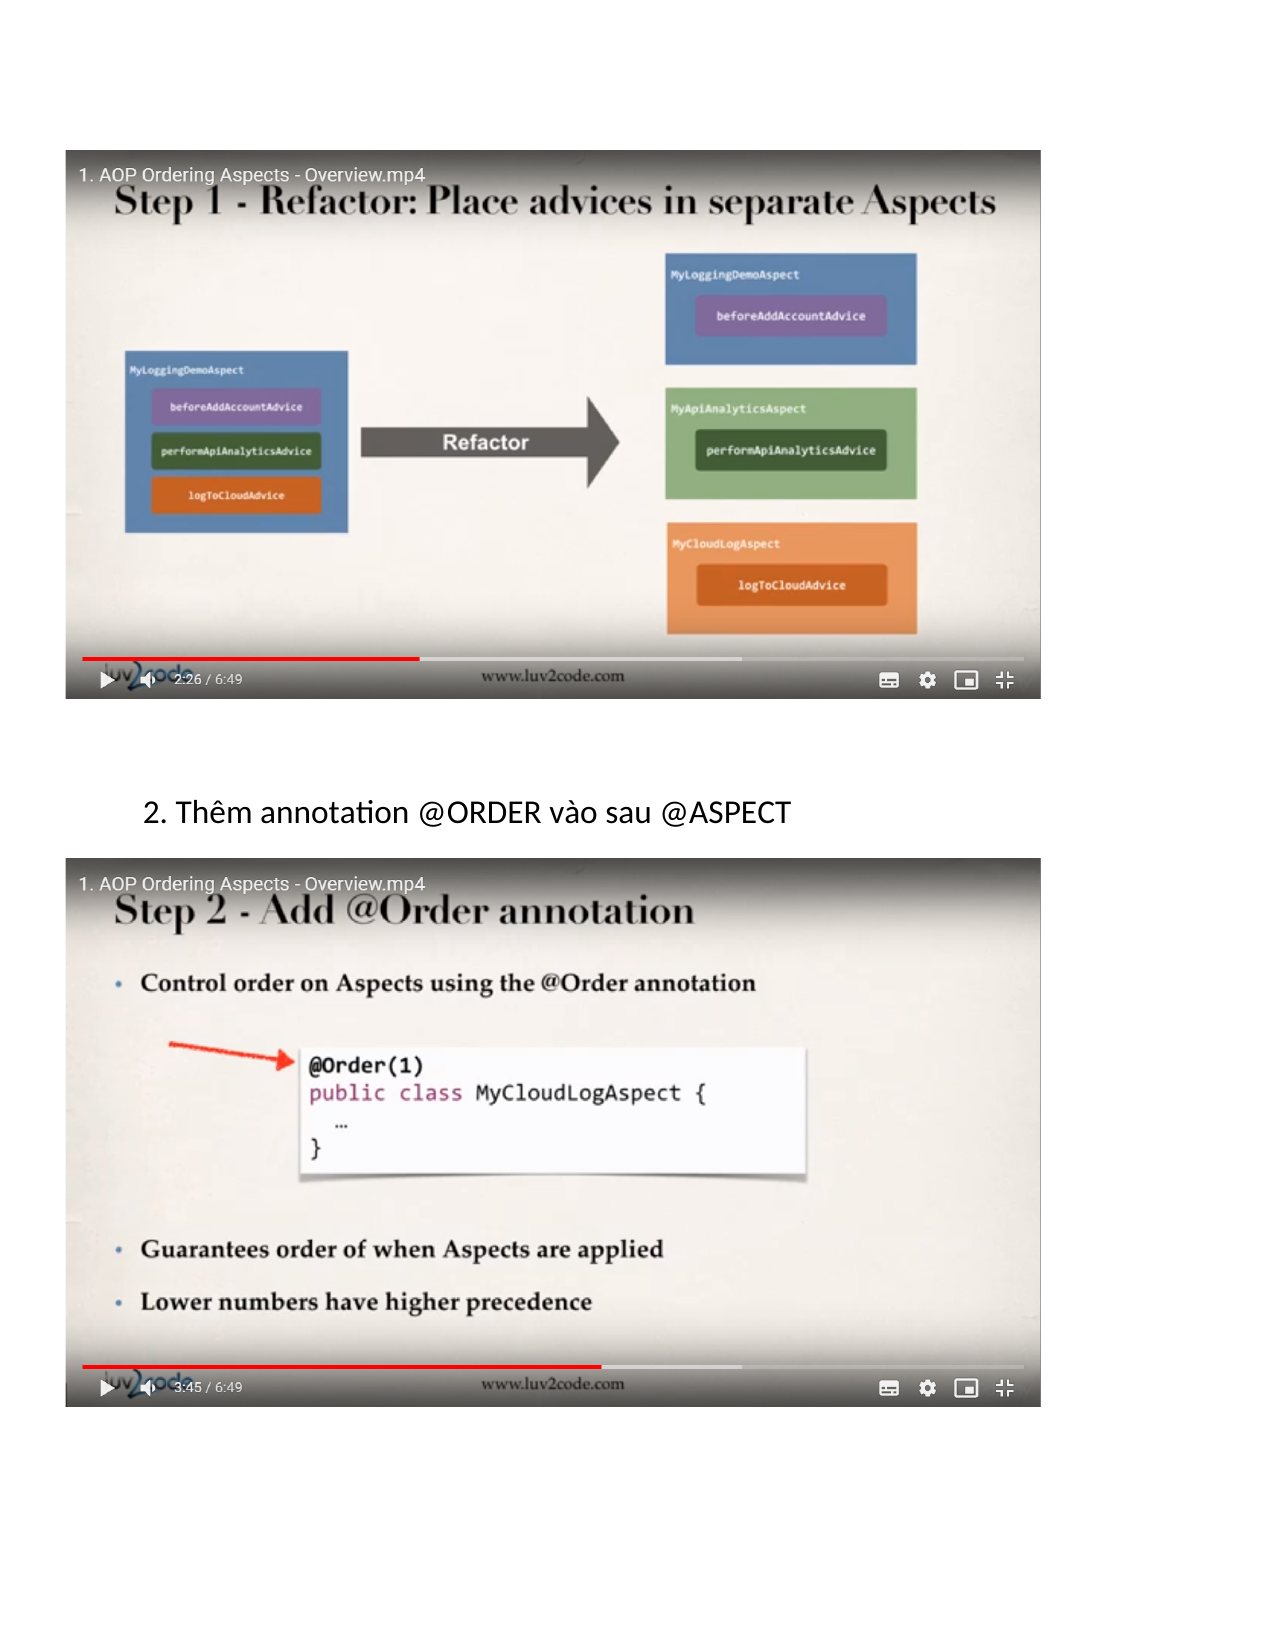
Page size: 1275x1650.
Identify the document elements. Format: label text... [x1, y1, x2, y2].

picture [65, 858, 1041, 1407]
text 2. Thêm annotation @ORDER vào sau @ASPECT [66, 791, 1125, 831]
picture [65, 150, 1041, 699]
